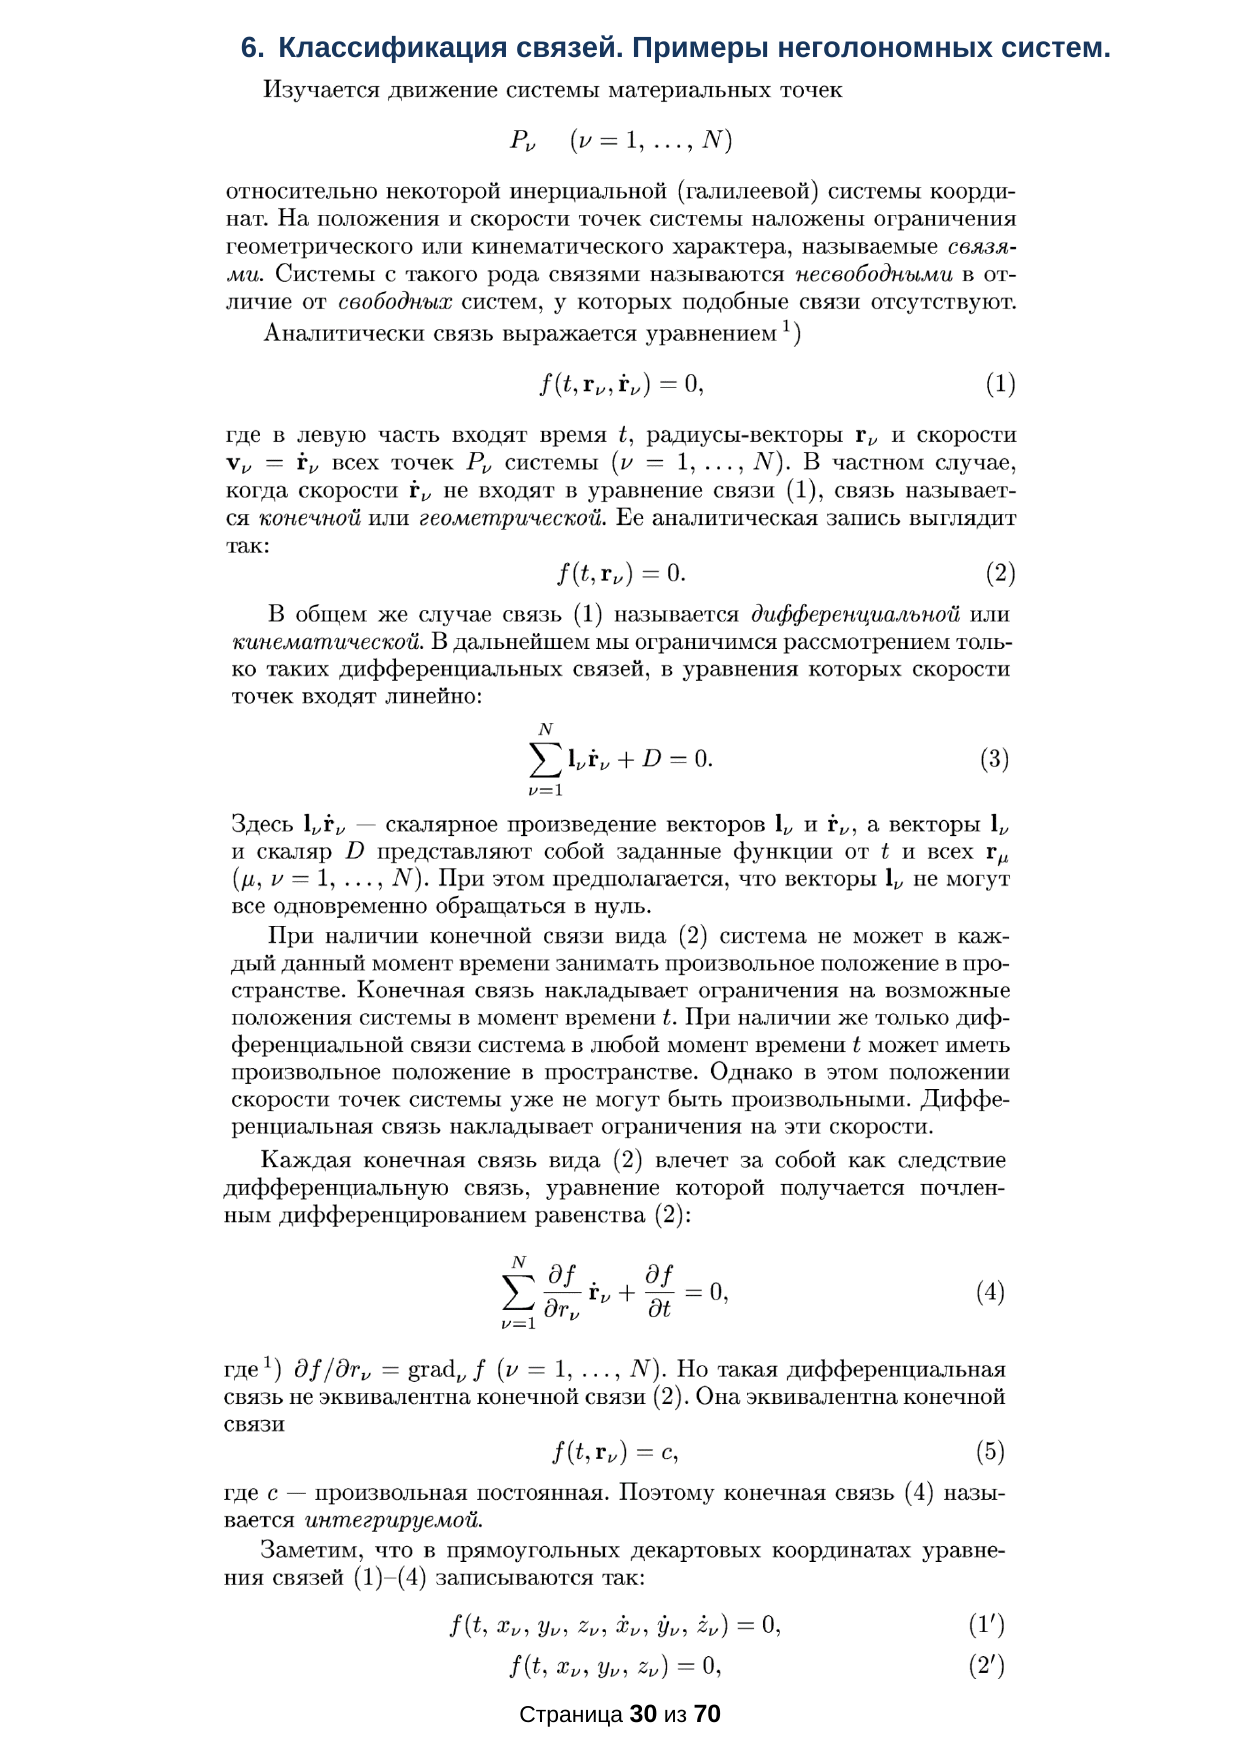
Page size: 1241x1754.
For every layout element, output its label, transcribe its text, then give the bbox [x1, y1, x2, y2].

picture [217, 1145, 1023, 1681]
picture [224, 596, 1016, 1142]
picture [213, 75, 1027, 593]
subtitle Классификация связей. Примеры неголономных систем. [142, 29, 1211, 63]
